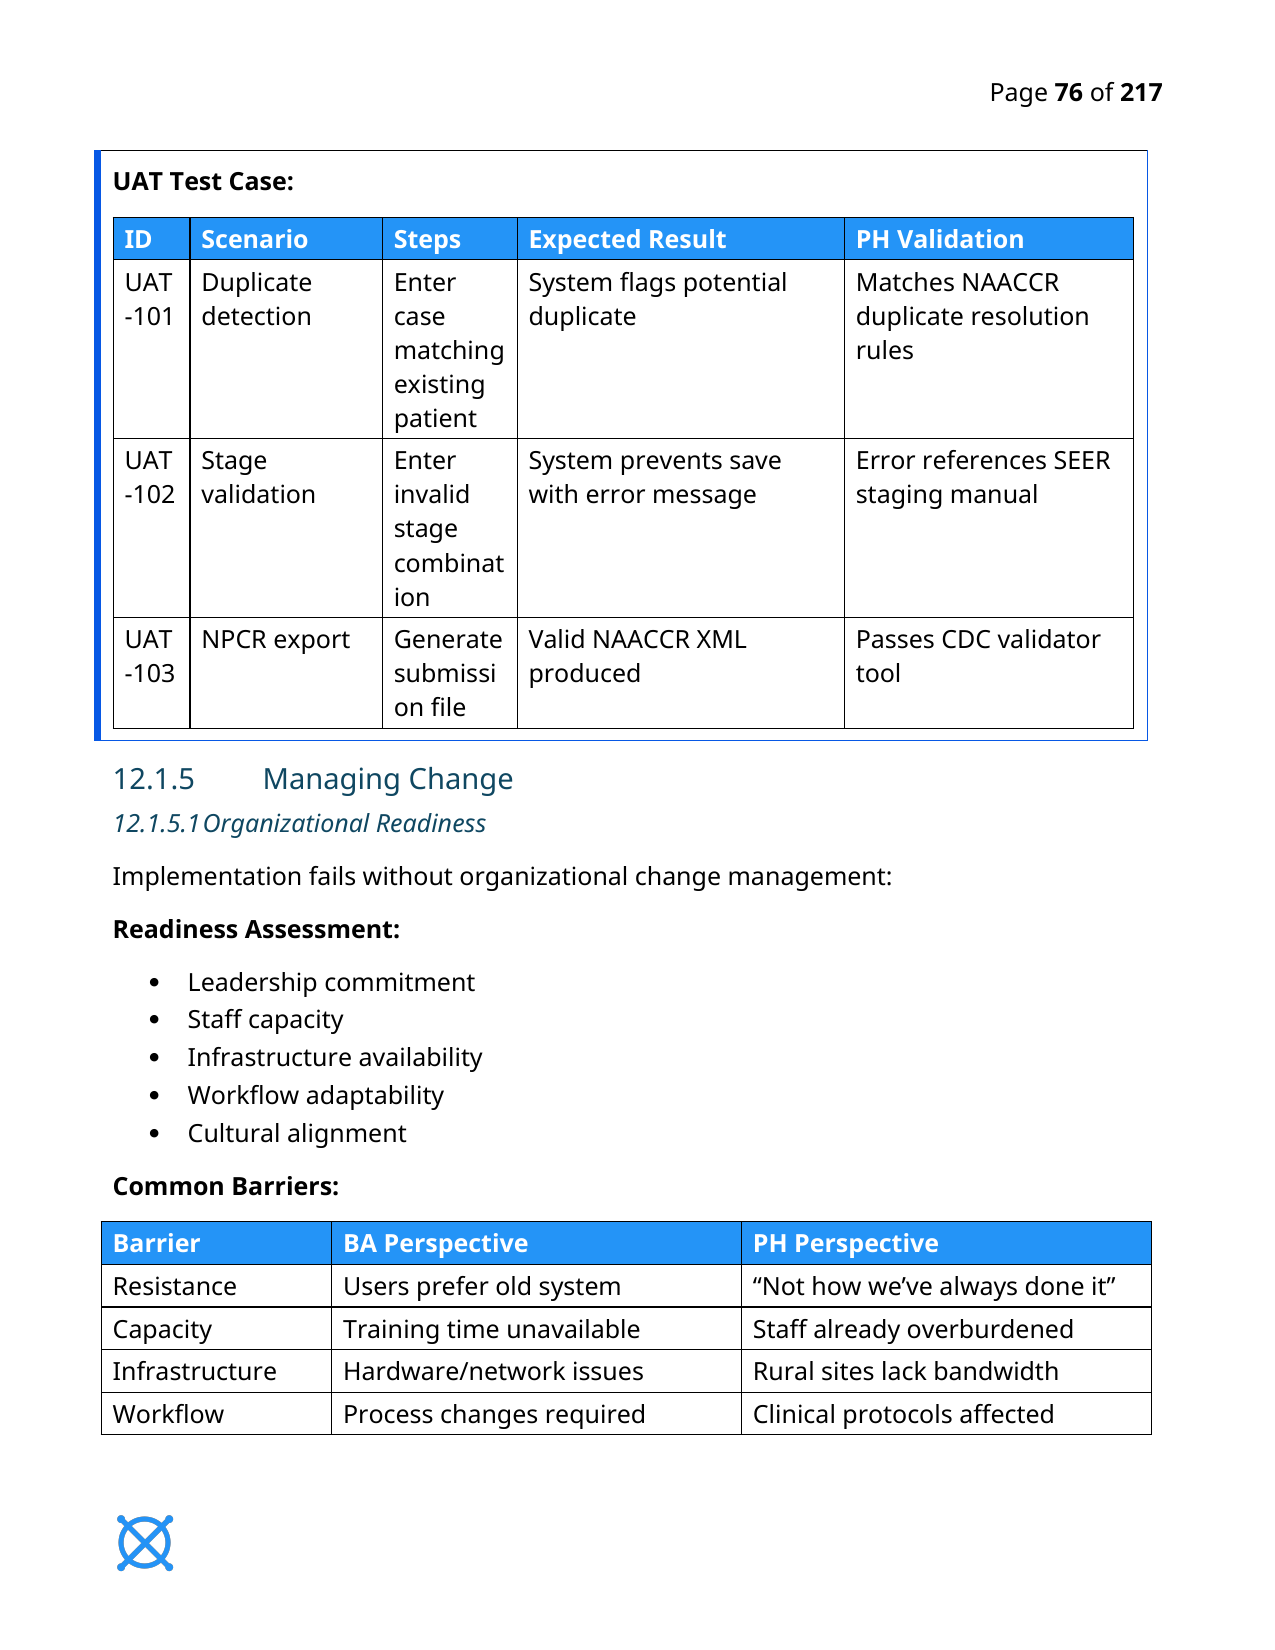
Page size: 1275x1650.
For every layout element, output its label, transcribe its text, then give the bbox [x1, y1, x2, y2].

text Common Barriers: [112, 1168, 1162, 1202]
text Implementation fails without organizational change management: [112, 859, 1162, 893]
subtitle Organizational Readiness [112, 806, 1162, 840]
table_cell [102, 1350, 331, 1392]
subtitle Managing Change [112, 758, 1162, 798]
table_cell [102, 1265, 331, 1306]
list Cultural alignment [150, 1116, 1162, 1150]
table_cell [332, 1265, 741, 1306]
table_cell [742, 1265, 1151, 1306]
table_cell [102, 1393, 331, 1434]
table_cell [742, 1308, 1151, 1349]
text Readiness Assessment: [112, 912, 1162, 946]
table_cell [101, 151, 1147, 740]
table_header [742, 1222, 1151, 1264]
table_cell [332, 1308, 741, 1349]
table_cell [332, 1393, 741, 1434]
list Infrastructure availability [150, 1040, 1162, 1074]
list Workflow adaptability [150, 1078, 1162, 1112]
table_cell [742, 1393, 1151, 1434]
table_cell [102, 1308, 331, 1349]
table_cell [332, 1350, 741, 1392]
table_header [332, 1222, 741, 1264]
picture [112, 1511, 177, 1575]
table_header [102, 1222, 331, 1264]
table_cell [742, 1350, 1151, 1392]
list Leadership commitment [150, 964, 1162, 998]
list Staff capacity [150, 1002, 1162, 1036]
